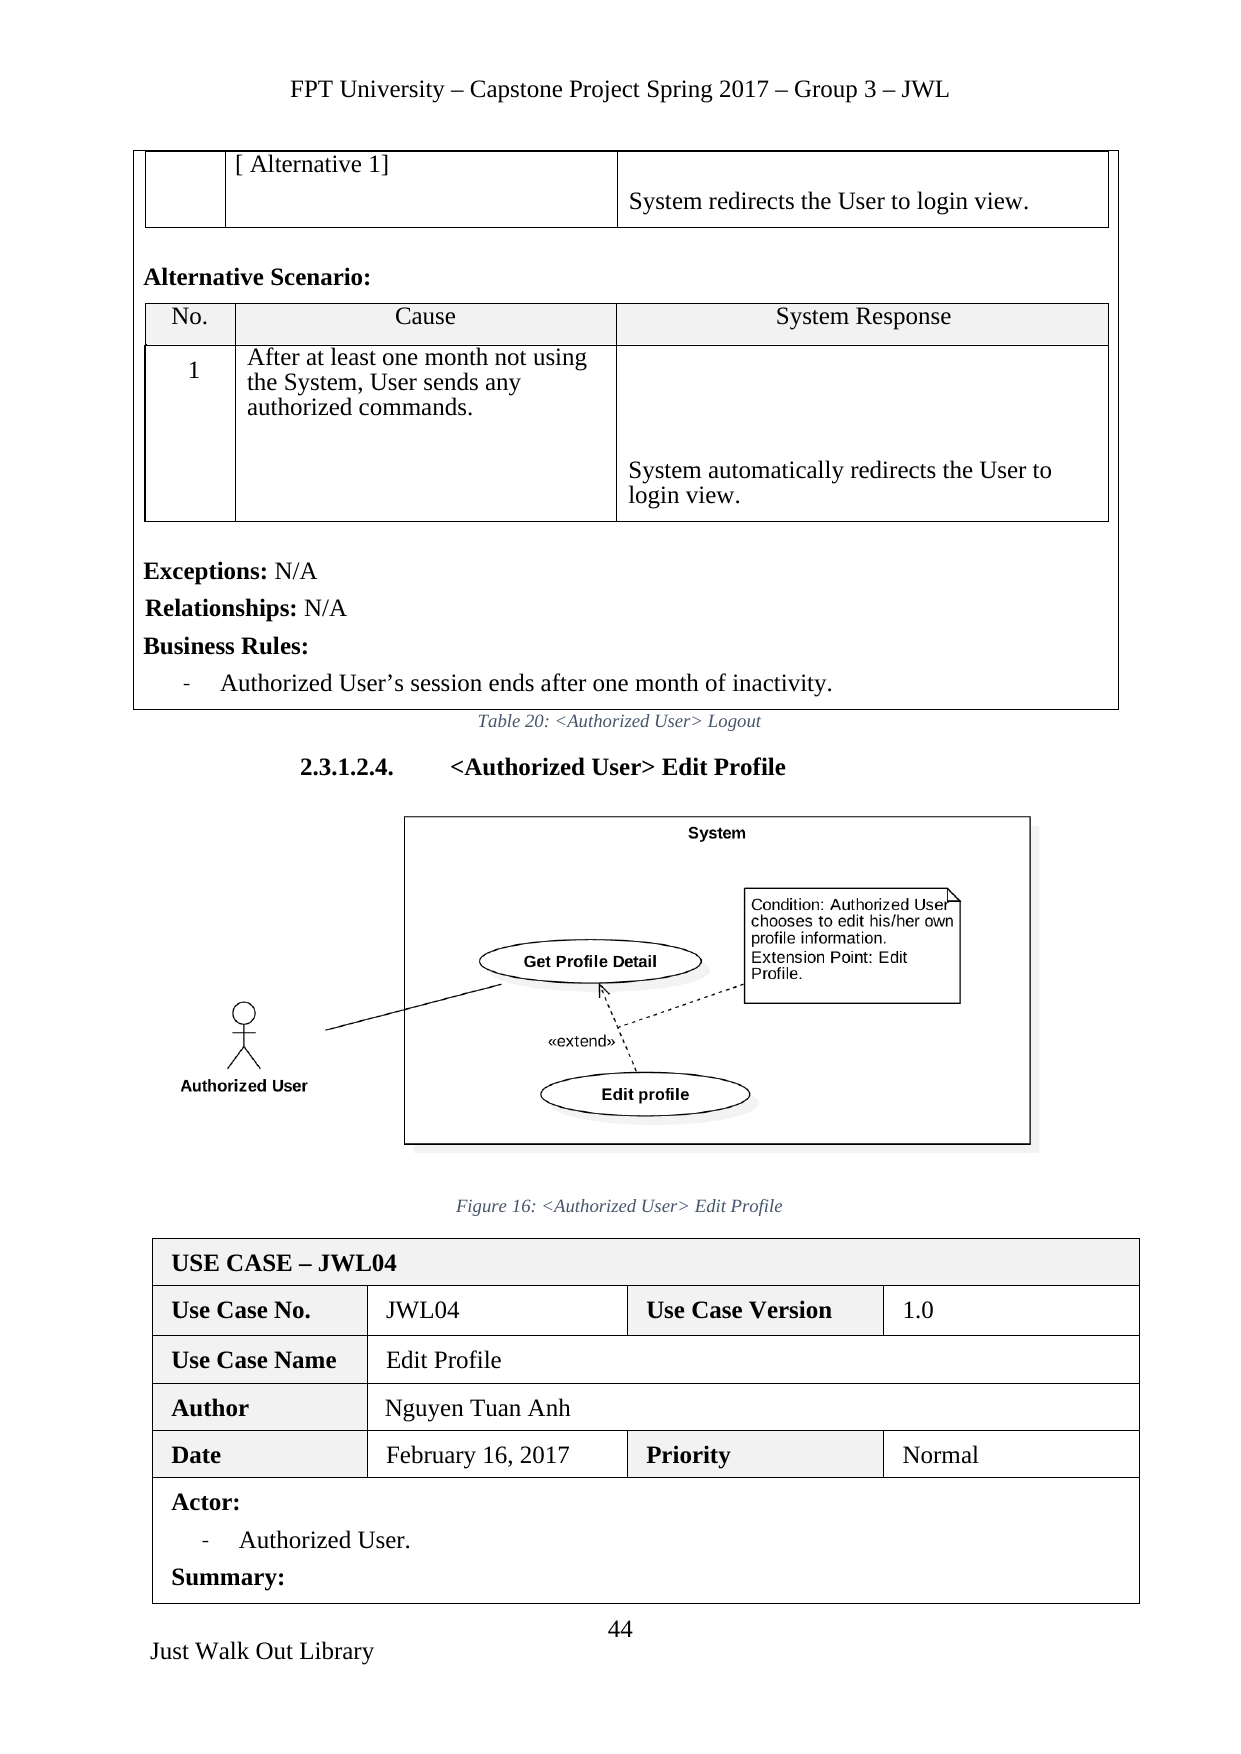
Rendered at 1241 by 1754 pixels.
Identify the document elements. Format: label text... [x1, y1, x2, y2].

table_cell JWL04 [368, 1286, 627, 1335]
table_cell February 16, 2017 [368, 1431, 627, 1477]
table_cell Edit Profile [368, 1336, 1139, 1383]
subtitle <Authorized User> Edit Profile [300, 752, 1090, 781]
table_cell Nguyen Tuan Anh [368, 1384, 1139, 1430]
table_cell Normal [884, 1431, 1139, 1477]
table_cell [153, 1478, 1139, 1603]
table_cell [134, 151, 1118, 709]
table_cell Use Case Name [153, 1336, 367, 1383]
table_cell 1.0 [884, 1286, 1139, 1335]
table_cell Date [153, 1431, 367, 1477]
table_cell Author [153, 1384, 367, 1430]
table_header USE CASE – JWL04 [153, 1239, 1139, 1285]
table_cell Priority [628, 1431, 883, 1477]
picture [150, 782, 1090, 1177]
table_cell Use Case No. [153, 1286, 367, 1335]
table_cell Use Case Version [628, 1286, 883, 1335]
